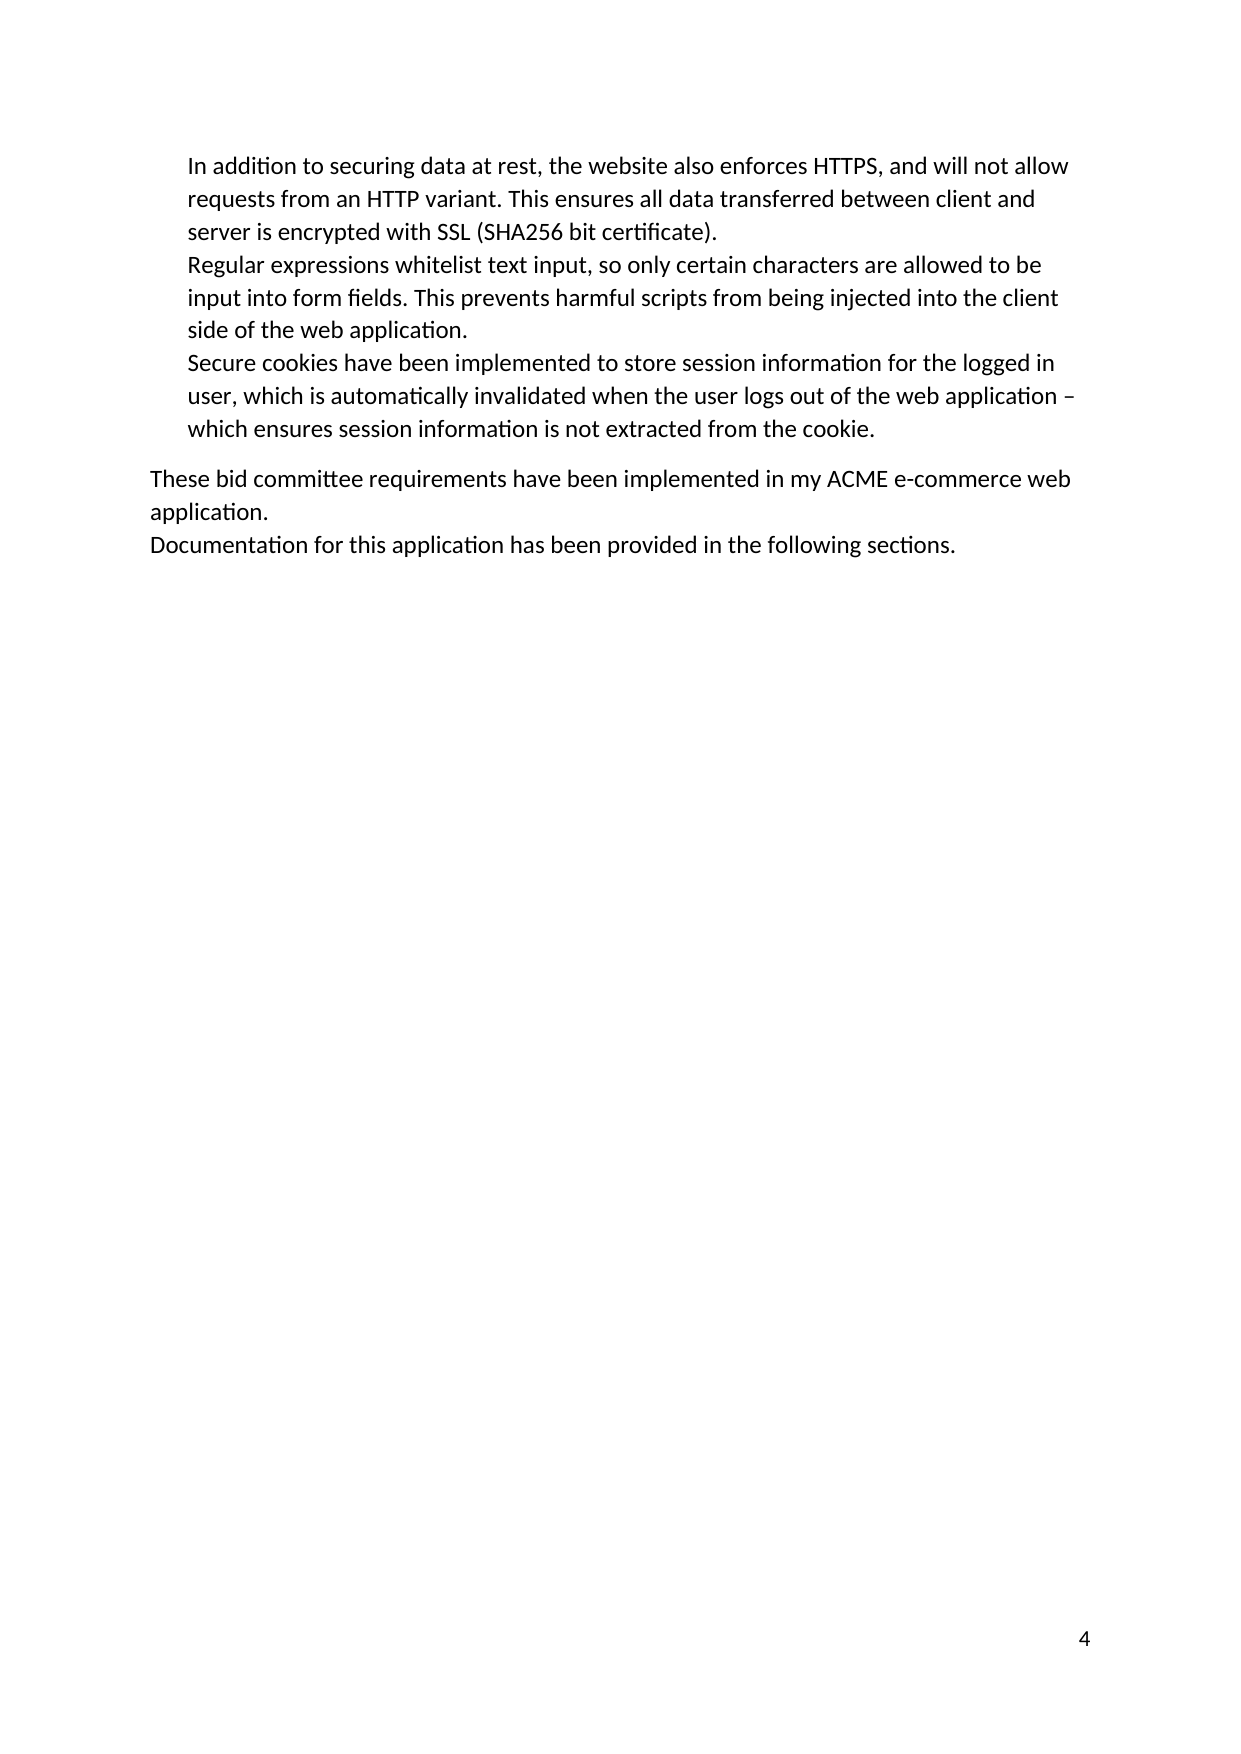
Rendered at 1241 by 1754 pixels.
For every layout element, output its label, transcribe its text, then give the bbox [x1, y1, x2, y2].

text In addition to securing data at rest, the website also enforces HTTPS, and will not allow requests from an HTTP variant. This ensures all data transferred between client and server is encrypted with SSL (SHA256 bit certificate). Regular expressions whitelist text input, so only certain characters are allowed to be input into form fields. This prevents harmful scripts from being injected into the client side of the web application. Secure cookies have been implemented to store session information for the logged in user, which is automatically invalidated when the user logs out of the web application – which ensures session information is not extracted from the cookie. [187, 150, 1090, 444]
text These bid committee requirements have been implemented in my ACME e-commerce web application. Documentation for this application has been provided in the following sections. [150, 463, 1090, 559]
